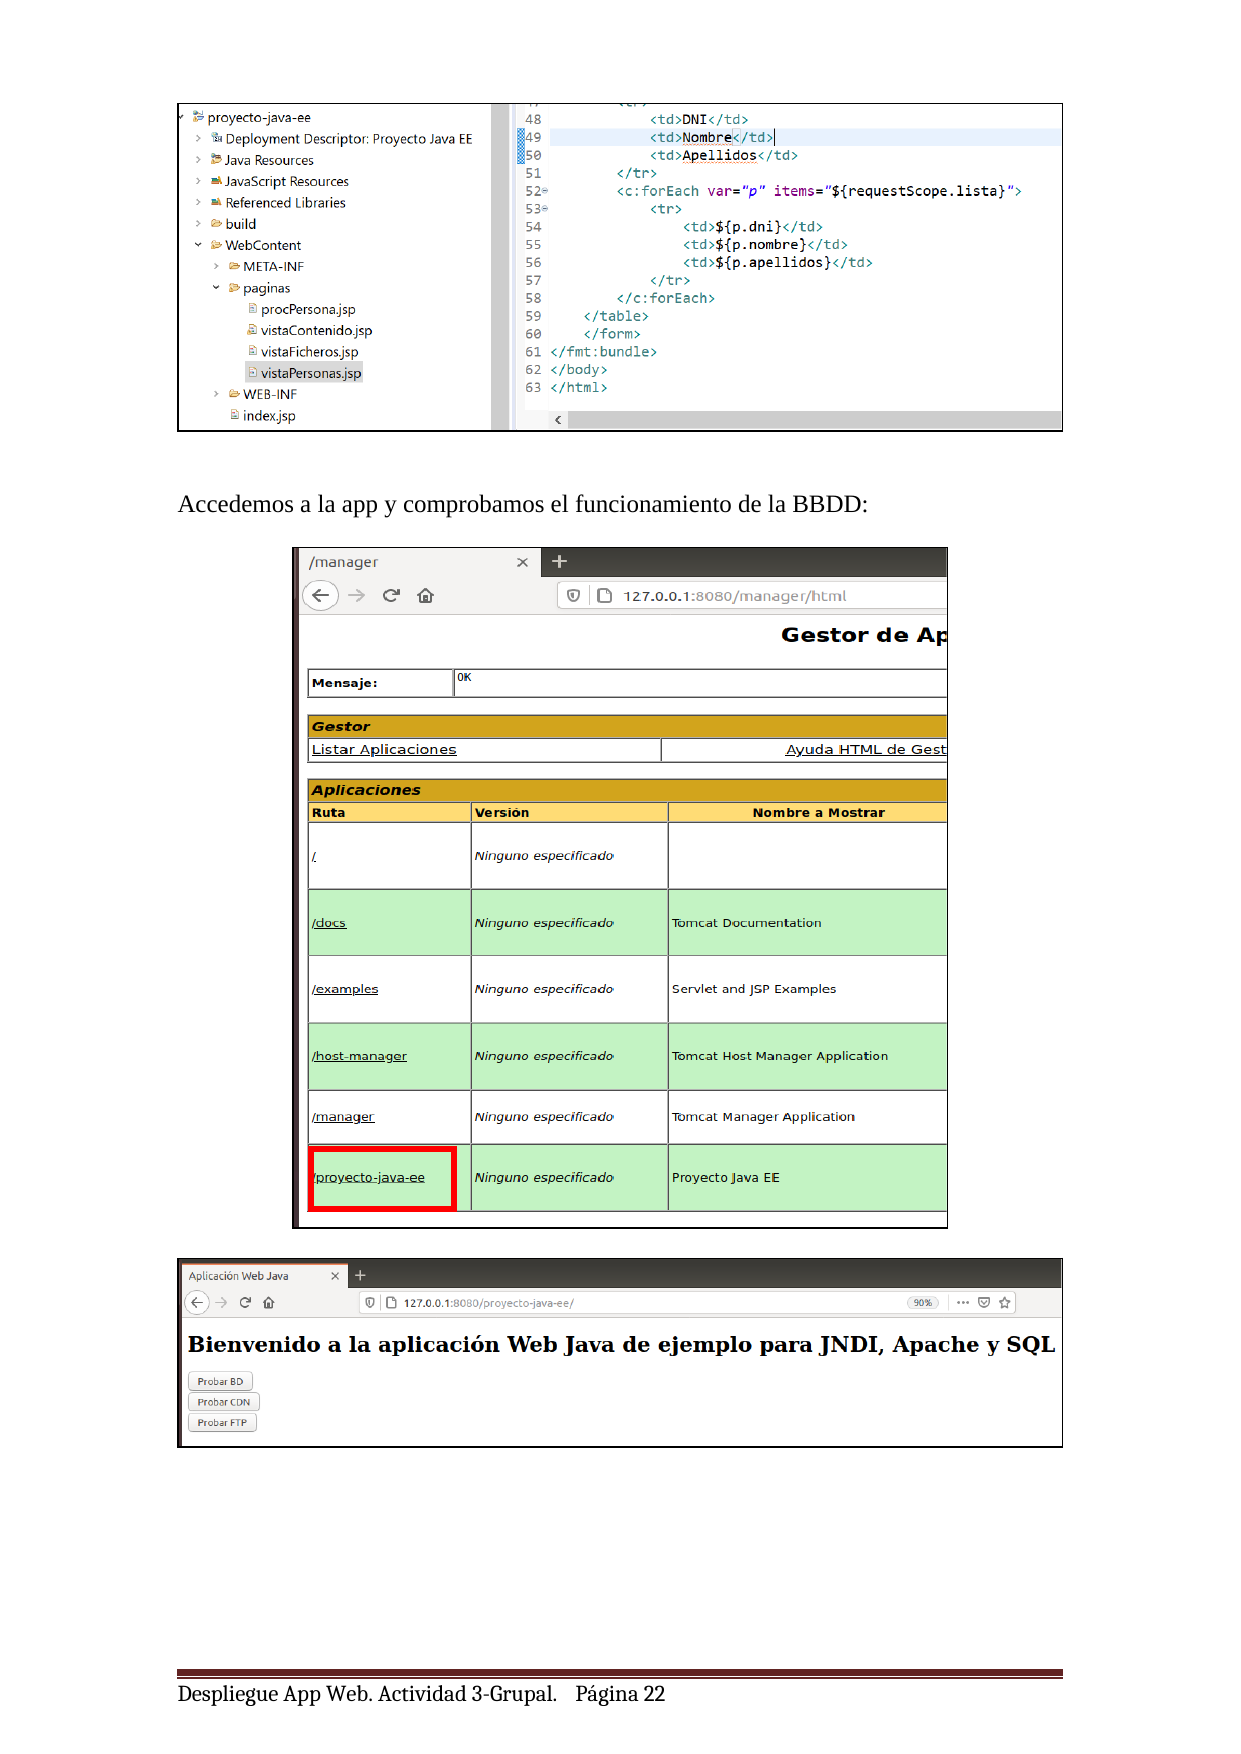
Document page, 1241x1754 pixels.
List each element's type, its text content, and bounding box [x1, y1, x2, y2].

picture [179, 104, 1062, 430]
picture [294, 548, 947, 1227]
text Accedemos a la app y comprobamos el funcionamiento de la BBDD: [177, 489, 1063, 518]
picture [179, 1259, 1062, 1446]
